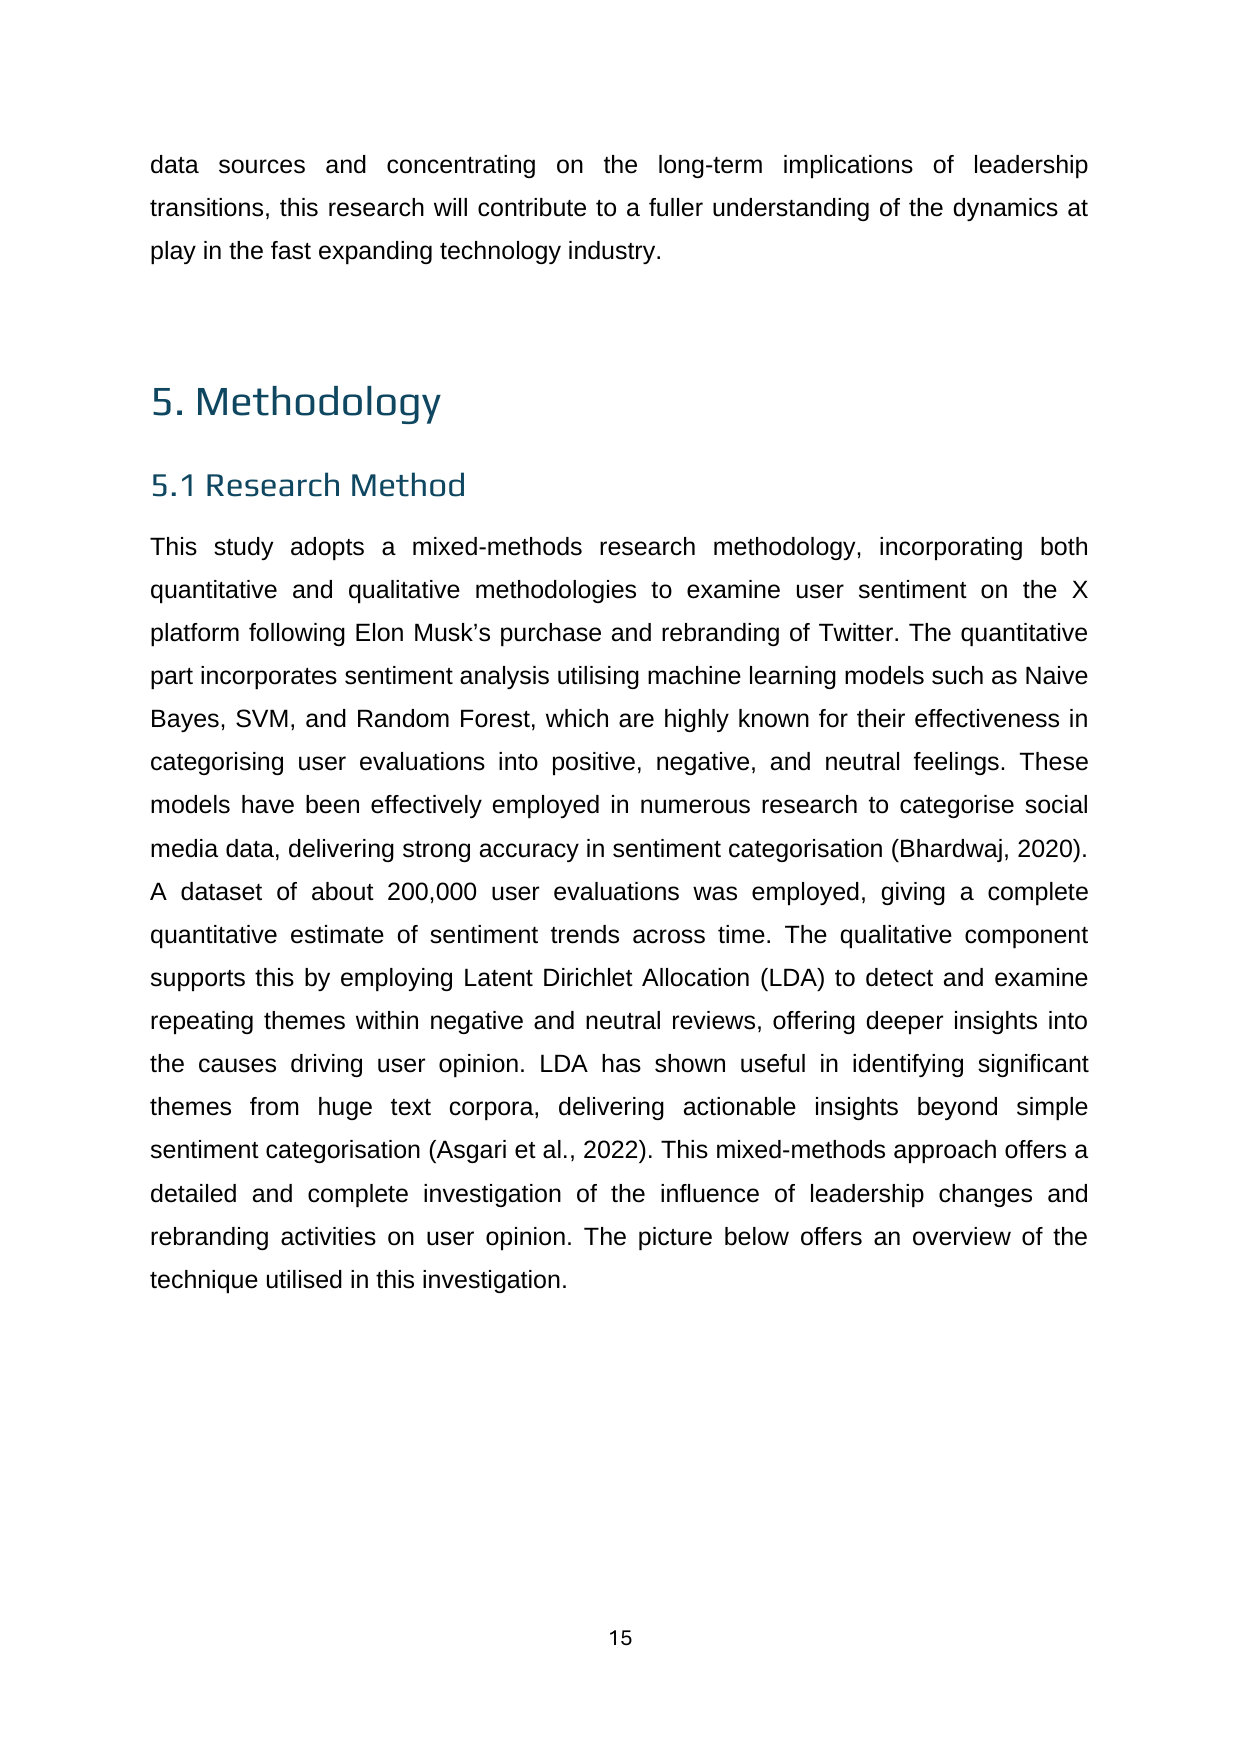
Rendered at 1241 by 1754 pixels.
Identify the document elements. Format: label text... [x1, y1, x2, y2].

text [150, 150, 1090, 265]
subtitle 5.1 Research Method [150, 466, 1090, 504]
subtitle 5. Methodology [150, 377, 1090, 425]
text This study adopts a mixed-methods research methodology, incorporating both quantitative and qualitative methodologies to examine user sentiment on the X platform following Elon Musk’s purchase and rebranding of Twitter. The quantitative part incorporates sentiment analysis utilising machine learning models such as Naive Bayes, SVM, and Random Forest, which are highly known for their effectiveness in categorising user evaluations into positive, negative, and neutral feelings. These models have been effectively employed in numerous research to categorise social media data, delivering strong accuracy in sentiment categorisation (Bhardwaj, 2020). A dataset of about 200,000 user evaluations was employed, giving a complete quantitative estimate of sentiment trends across time. The qualitative component supports this by employing Latent Dirichlet Allocation (LDA) to detect and examine repeating themes within negative and neutral reviews, offering deeper insights into the causes driving user opinion. LDA has shown useful in identifying significant themes from huge text corpora, delivering actionable insights beyond simple sentiment categorisation (Asgari et al., 2022). This mixed-methods approach offers a detailed and complete investigation of the influence of leadership changes and rebranding activities on user opinion. The picture below offers an overview of the technique utilised in this investigation. [150, 532, 1090, 1294]
